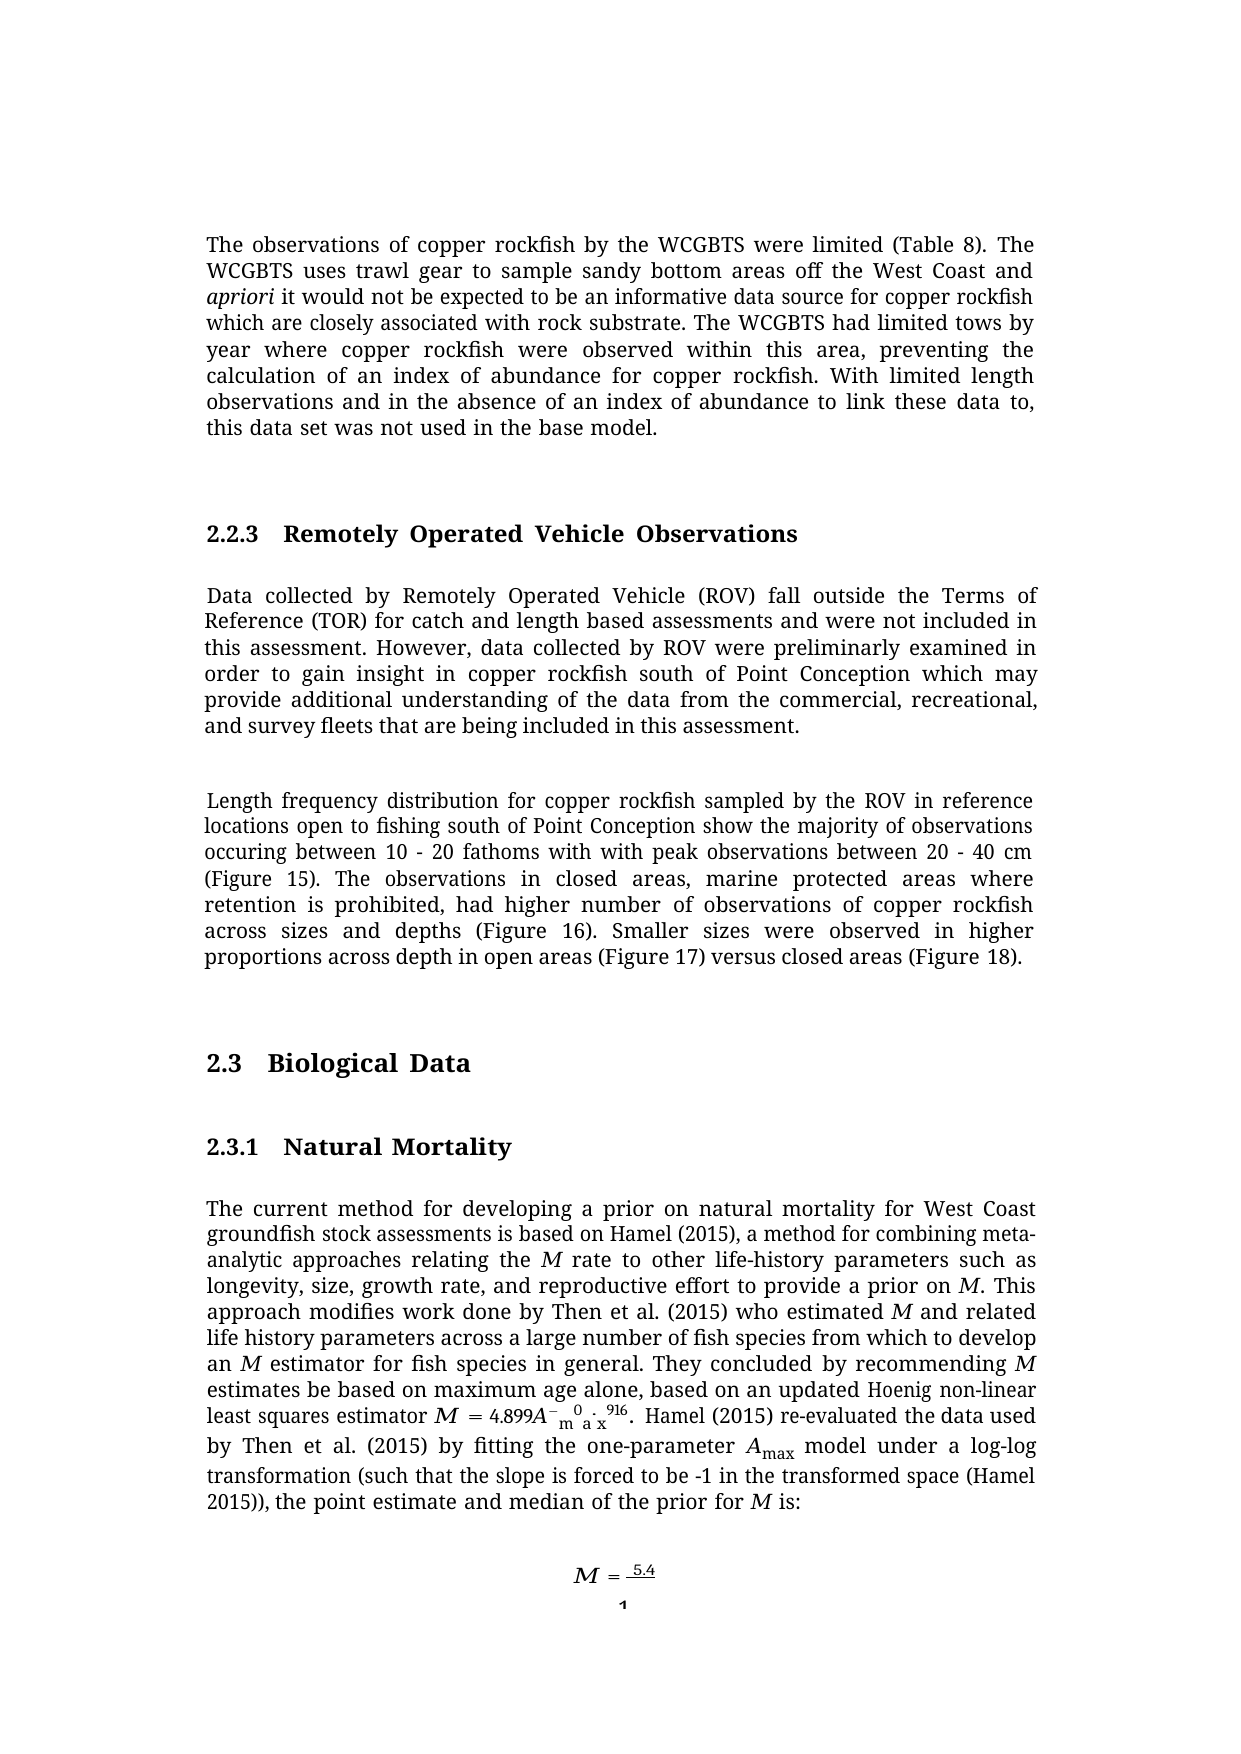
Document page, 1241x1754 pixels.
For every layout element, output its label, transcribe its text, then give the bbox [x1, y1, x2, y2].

subtitle Remotely Operated Vehicle Observations [207, 518, 1065, 549]
text The observations of copper rockfish by the WCGBTS were limited (Table 8). The WCGBTS uses trawl gear to sample sandy bottom areas off the West Coast and apriori it would not be expected to be an informative data source for copper rockfish which are closely associated with rock substrate. The WCGBTS had limited tows by year where copper rockfish were observed within this area, preventing the calculation of an index of abundance for copper rockfish. With limited length observations and in the absence of an index of abundance to link these data to, this data set was not used in the base model. [206, 232, 1034, 442]
text 𝑀 = 5.4 [194, 1558, 1034, 1580]
text Length frequency distribution for copper rockfish sampled by the ROV in reference locations open to fishing south of Point Conception show the majority of observations occuring between 10 - 20 fathoms with with peak observations between 20 - 40 cm (Figure 15). The observations in closed areas, marine protected areas where retention is prohibited, had higher number of observations of copper rockfish across sizes and depths (Figure 16). Smaller sizes were observed in higher proportions across depth in open areas (Figure 17) versus closed areas (Figure 18). [204, 787, 1034, 971]
subtitle Natural Mortality [207, 1131, 1065, 1162]
text The current method for developing a prior on natural mortality for West Coast groundfish stock assessments is based on Hamel (2015), a method for combining meta-analytic approaches relating the 𝑀 rate to other life-history parameters such as longevity, size, growth rate, and reproductive effort to provide a prior on 𝑀. This approach modifies work done by Then et al. (2015) who estimated 𝑀 and related life history parameters across a large number of fish species from which to develop an 𝑀 estimator for fish species in general. They concluded by recommending 𝑀 estimates be based on maximum age alone, based on an updated Hoenig non-linear least squares estimator 𝑀 = 4.899𝐴−m0a.x916. Hamel (2015) re-evaluated the data used by Then et al. (2015) by fitting the one-parameter 𝐴max model under a log-log transformation (such that the slope is forced to be -1 in the transformed space (Hamel 2015)), the point estimate and median of the prior for 𝑀 is: [206, 1196, 1037, 1516]
subtitle Biological Data [207, 1046, 1065, 1080]
text Data collected by Remotely Operated Vehicle (ROV) fall outside the Terms of Reference (TOR) for catch and length based assessments and were not included in this assessment. However, data collected by ROV were preliminarly examined in order to gain insight in copper rockfish south of Point Conception which may provide additional understanding of the data from the commercial, recreational, and survey fleets that are being included in this assessment. [204, 583, 1038, 740]
